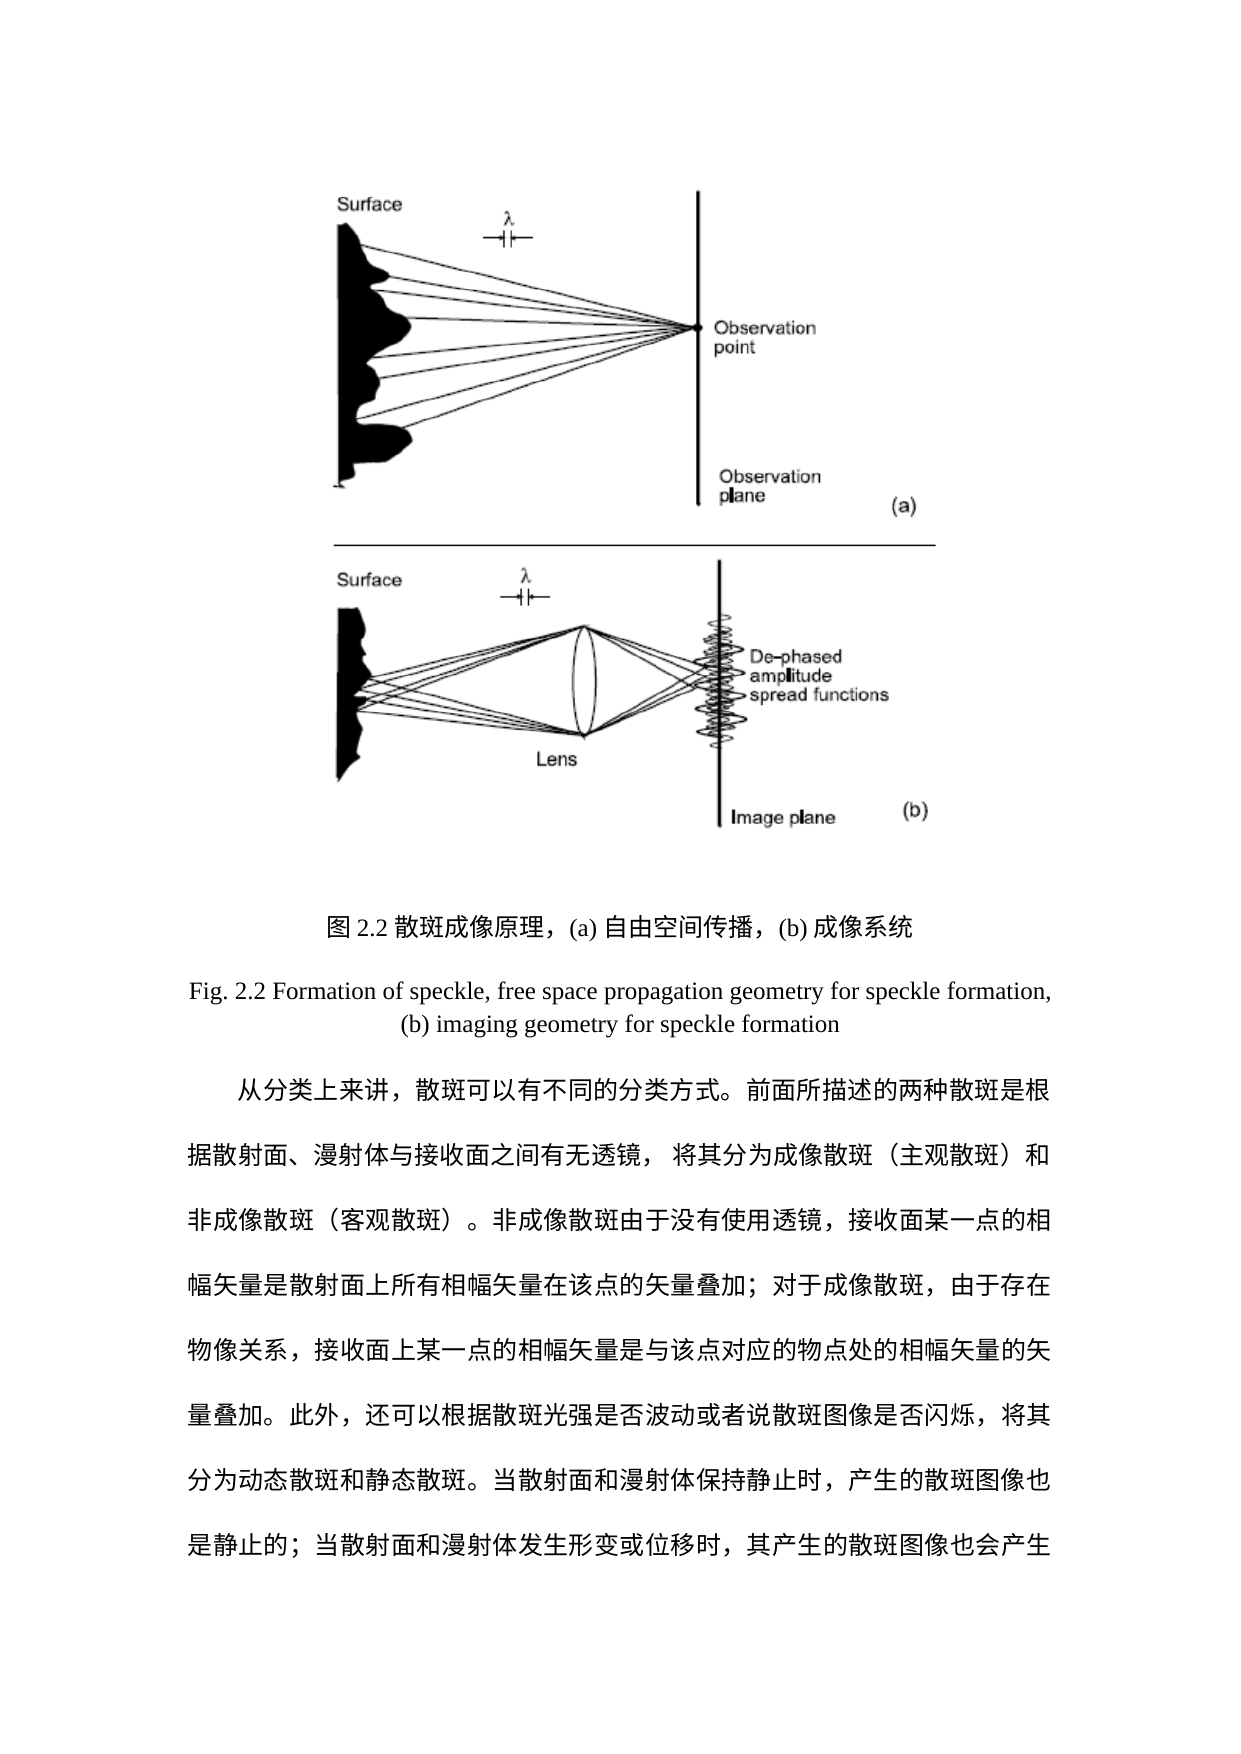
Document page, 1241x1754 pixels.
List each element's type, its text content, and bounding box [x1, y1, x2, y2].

text Fig. 2.2 Formation of speckle, free space propagation geometry for speckle formation, (b) imaging geometry for speckle formation [187, 974, 1053, 1039]
picture [294, 162, 947, 859]
text 图2.2 散斑成像原理，(a) 自由空间传播，(b) 成像系统 [187, 893, 1053, 958]
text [187, 1056, 1053, 1576]
